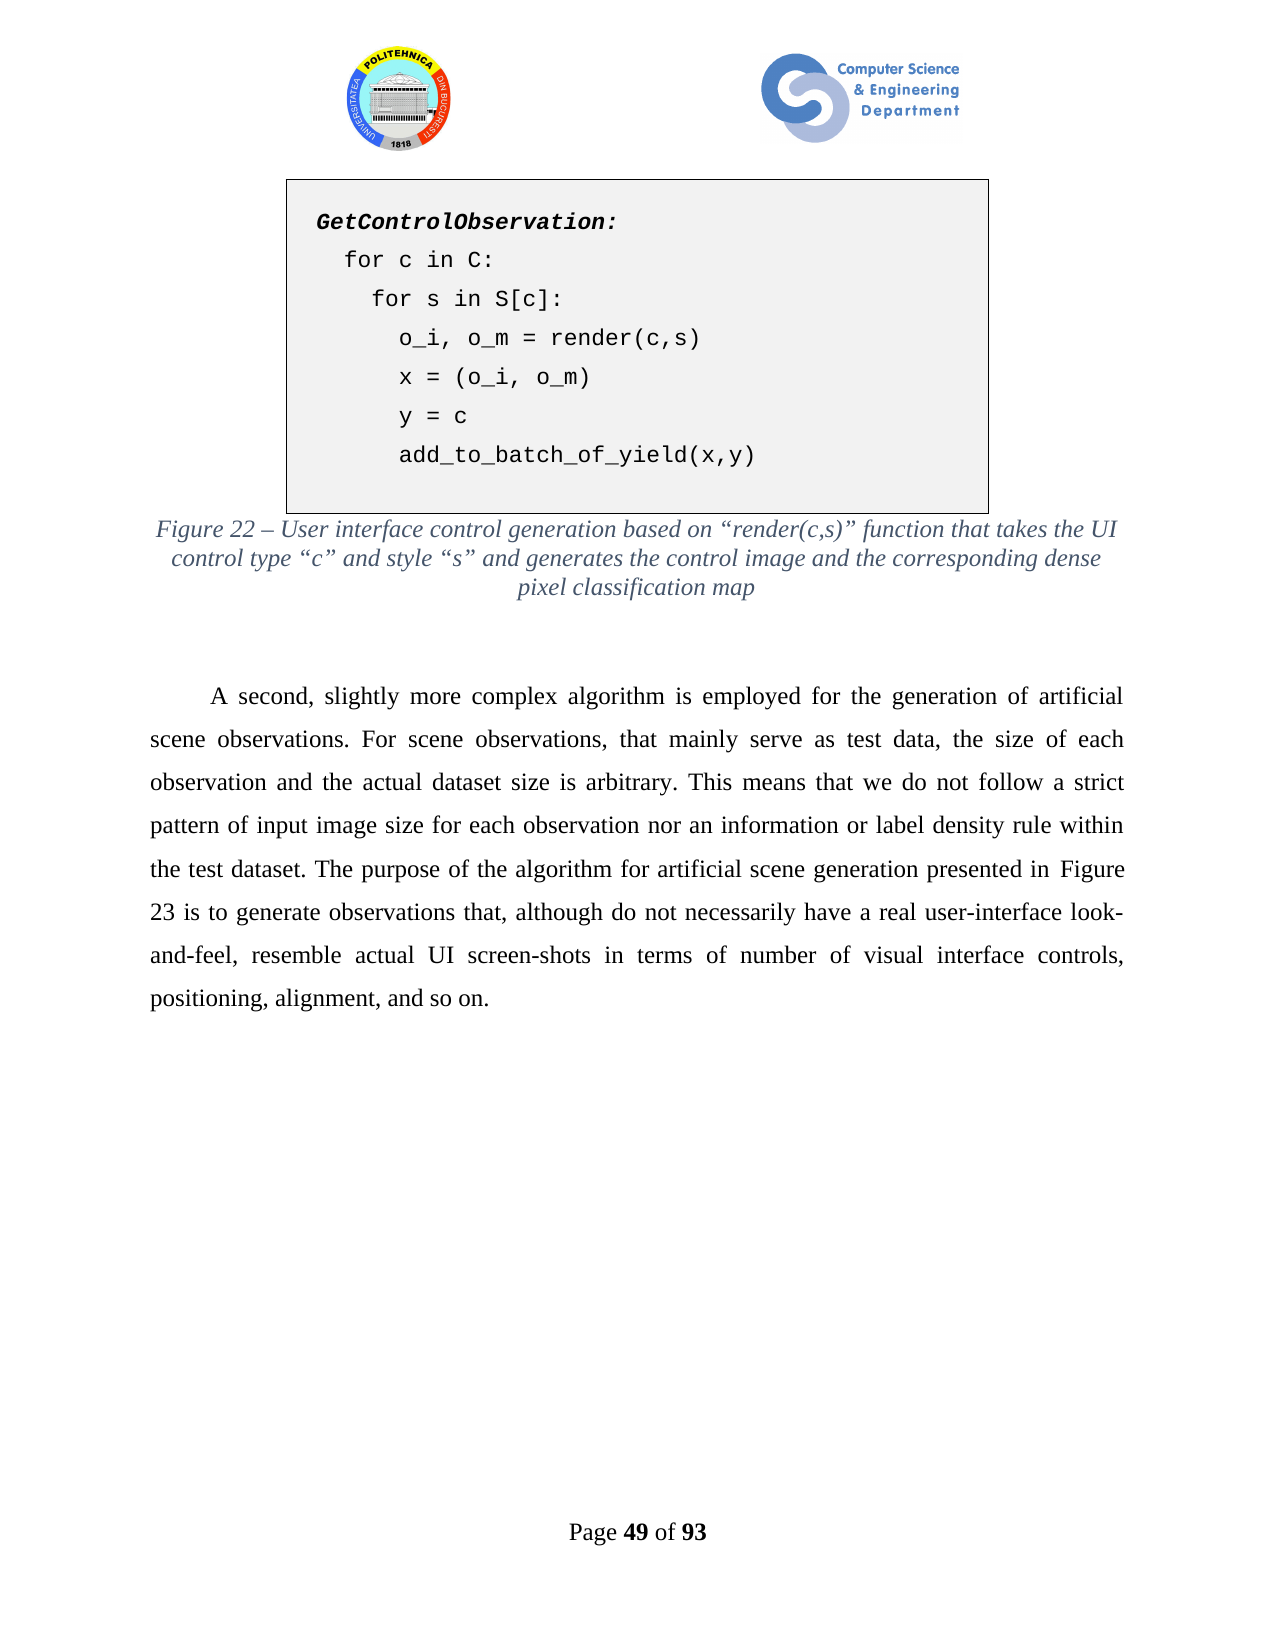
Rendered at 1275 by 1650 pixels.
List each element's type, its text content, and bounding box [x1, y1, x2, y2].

picture [760, 53, 963, 144]
table_header GetControlObservation: for c in C: for s in S[c]: o_i, o_m = render(c,s) x = (o_i, o_m) y = c add_to_batch_of_yield(x,y) [287, 180, 988, 513]
picture [346, 46, 451, 151]
text A second, slightly more complex algorithm is employed for the generation of artificial scene observations. For scene observations, that mainly serve as test data, the size of each observation and the actual dataset size is arbitrary. This means that we do not follow a strict pattern of input image size for each observation nor an information or label density rule within the test dataset. The purpose of the algorithm for artificial scene generation presented in Figure 20 is to generate observations that, although do not necessarily have a real user-interface look-and-feel, resemble actual UI screen-shots in terms of number of visual interface controls, positioning, alignment, and so on. [150, 681, 1125, 1012]
text Figure 22 – User interface control generation based on “render(c,s)” function that takes the UI control type “c” and style “s” and generates the control image and the corresponding dense pixel classification map [150, 514, 1125, 601]
